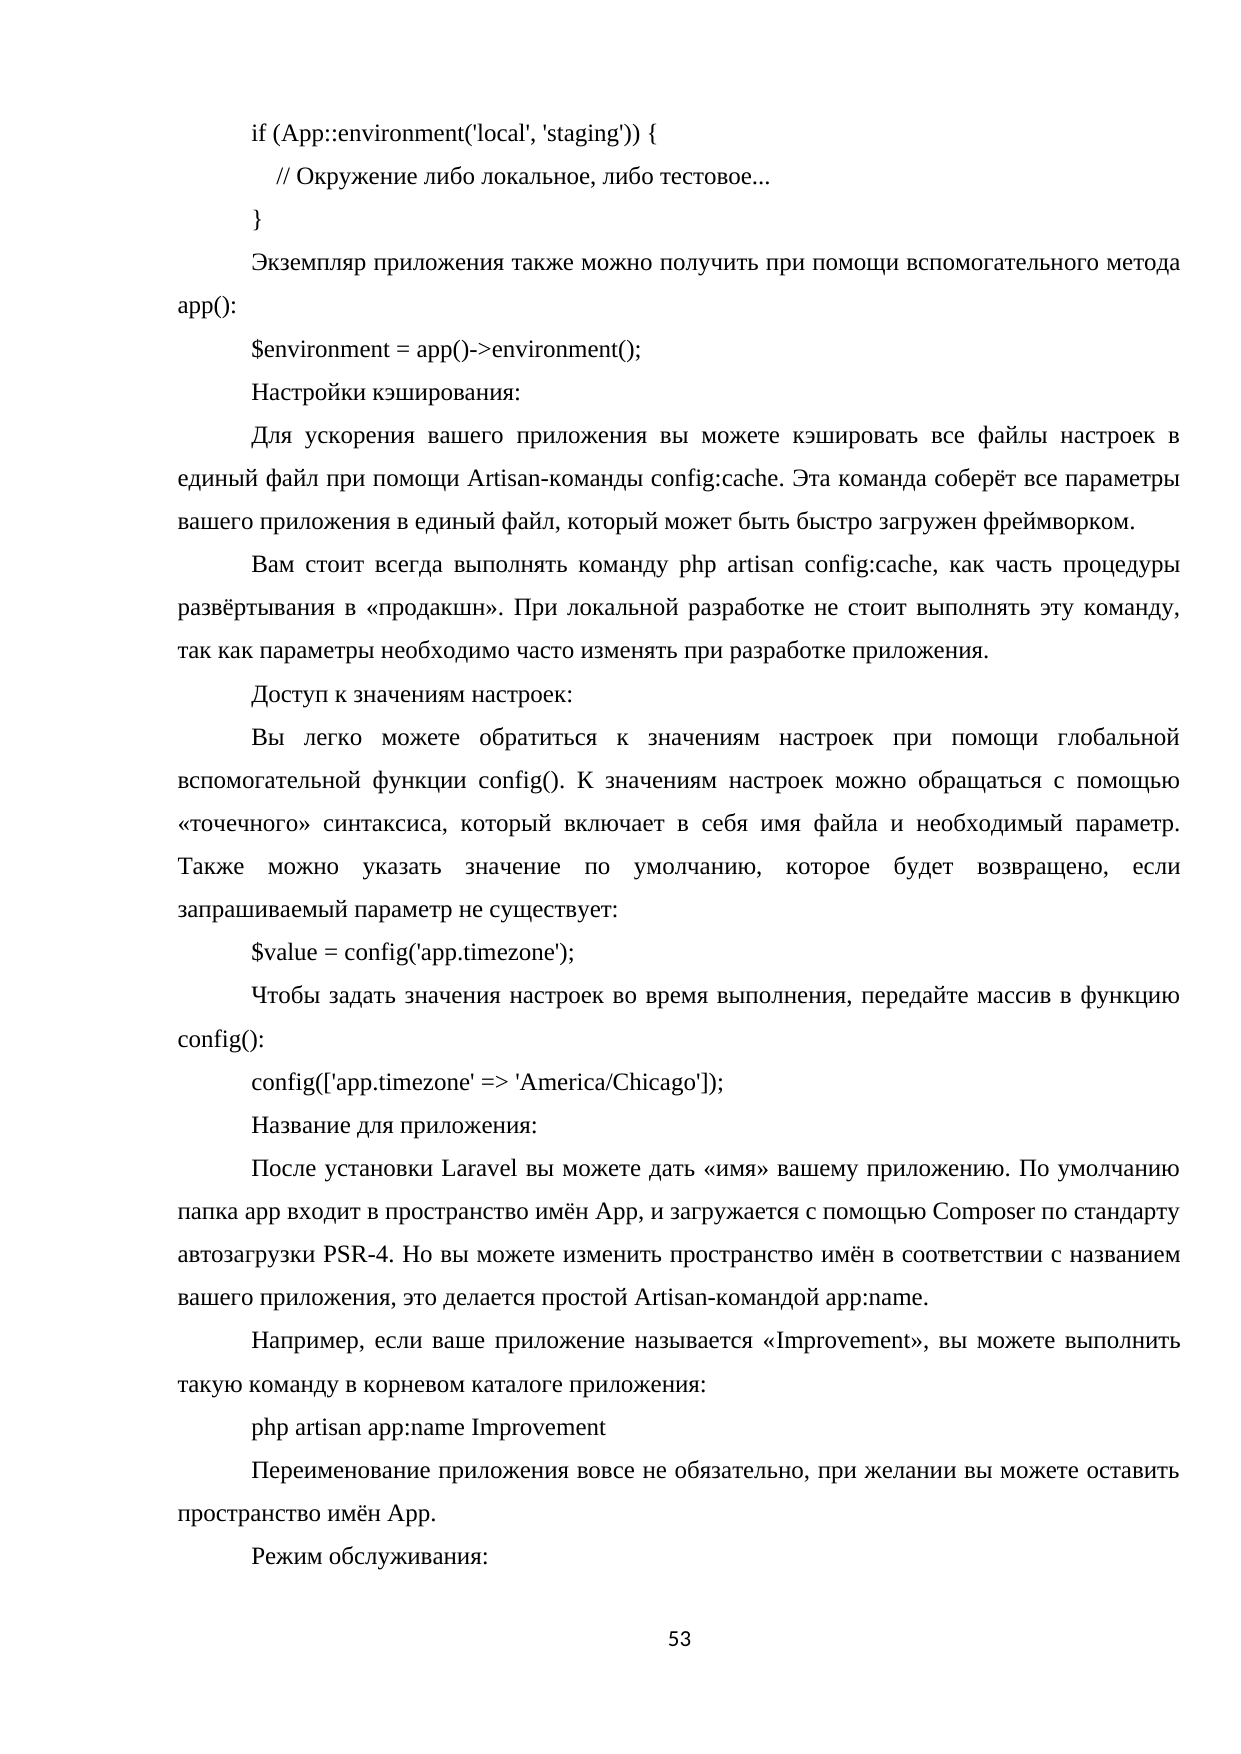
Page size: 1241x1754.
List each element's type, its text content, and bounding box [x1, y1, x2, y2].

text // Окружение либо локальное, либо тестовое... [177, 161, 1181, 190]
text Доступ к значениям настроек: [177, 679, 1181, 707]
text Переименование приложения вовсе не обязательно, при желании вы можете оставить пространство имён App. [177, 1455, 1181, 1527]
text После установки Laravel вы можете дать «имя» вашему приложению. По умолчанию папка app входит в пространство имён App, и загружается с помощью Composer по стандарту автозагрузки PSR-4. Но вы можете изменить пространство имён в соответствии с названием вашего приложения, это делается простой Artisan-командой app:name. [177, 1153, 1181, 1311]
text Название для приложения: [177, 1110, 1181, 1139]
text Например, если ваше приложение называется «Improvement», вы можете выполнить такую команду в корневом каталоге приложения: [177, 1326, 1181, 1397]
text Вам стоит всегда выполнять команду php artisan config:cache, как часть процедуры развёртывания в «продакшн». При локальной разработке не стоит выполнять эту команду, так как параметры необходимо часто изменять при разработке приложения. [177, 549, 1181, 664]
text Вы легко можете обратиться к значениям настроек при помощи глобальной вспомогательной функции config(). К значениям настроек можно обращаться с помощью «точечного» синтаксиса, который включает в себя имя файла и необходимый параметр. Также можно указать значение по умолчанию, которое будет возвращено, если запрашиваемый параметр не существует: [177, 722, 1181, 923]
text } [177, 204, 1181, 233]
text if (App::environment('local', 'staging')) { [177, 118, 1181, 147]
text Экземпляр приложения также можно получить при помощи вспомогательного метода app(): [177, 247, 1181, 319]
text Настройки кэширования: [177, 377, 1181, 406]
text Чтобы задать значения настроек во время выполнения, передайте массив в функцию config(): [177, 981, 1181, 1052]
text php artisan app:name Improvement [177, 1412, 1181, 1441]
text $environment = app()->environment(); [177, 334, 1181, 362]
text config(['app.timezone' => 'America/Chicago']); [177, 1067, 1181, 1096]
text Режим обслуживания: [177, 1541, 1181, 1570]
text Для ускорения вашего приложения вы можете кэшировать все файлы настроек в единый файл при помощи Artisan-команды config:cache. Эта команда соберёт все параметры вашего приложения в единый файл, который может быть быстро загружен фреймворком. [177, 420, 1181, 535]
text $value = config('app.timezone'); [177, 937, 1181, 966]
